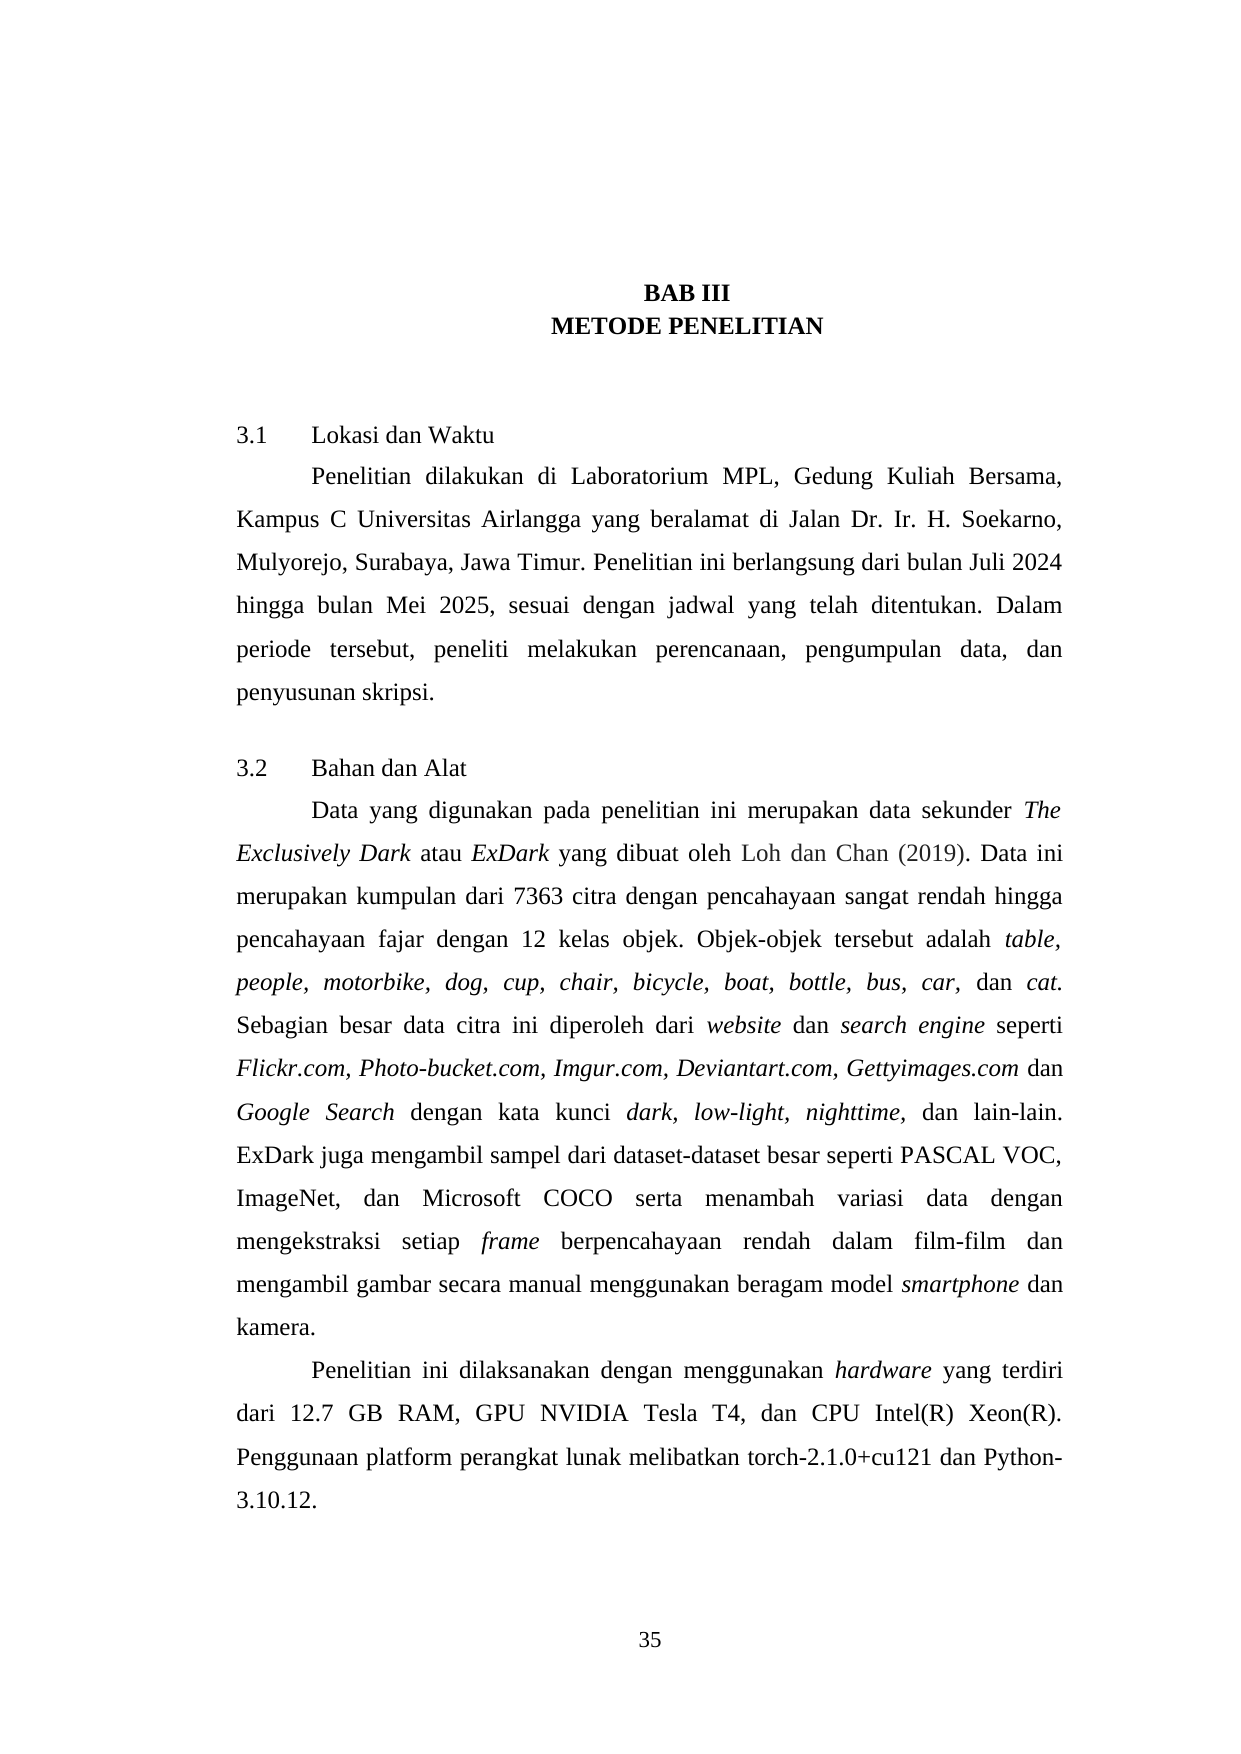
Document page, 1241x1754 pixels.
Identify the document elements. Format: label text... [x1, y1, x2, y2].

text Data yang digunakan pada penelitian ini merupakan data sekunder The Exclusively Dark atau ExDark yang dibuat oleh Loh dan Chan (2019). Data ini merupakan kumpulan dari 7363 citra dengan pencahayaan sangat rendah hingga pencahayaan fajar dengan 12 kelas objek. Objek-objek tersebut adalah table, people, motorbike, dog, cup, chair, bicycle, boat, bottle, bus, car, dan cat. Sebagian besar data citra ini diperoleh dari website dan search engine seperti Flickr.com, Photo-bucket.com, Imgur.com, Deviantart.com, Gettyimages.com dan Google Search dengan kata kunci dark, low-light, nighttime, dan lain-lain. ExDark juga mengambil sampel dari dataset-dataset besar seperti PASCAL VOC, ImageNet, dan Microsoft COCO serta menambah variasi data dengan mengekstraksi setiap frame berpencahayaan rendah dalam film-film dan mengambil gambar secara manual menggunakan beragam model smartphone dan kamera. [236, 795, 1063, 1341]
text Penelitian dilakukan di Laboratorium MPL, Gedung Kuliah Bersama, Kampus C Universitas Airlangga yang beralamat di Jalan Dr. Ir. H. Soekarno, Mulyorejo, Surabaya, Jawa Timur. Penelitian ini berlangsung dari bulan Juli 2024 hingga bulan Mei 2025, sesuai dengan jadwal yang telah ditentukan. Dalam periode tersebut, peneliti melakukan perencanaan, pengumpulan data, dan penyusunan skripsi. [236, 461, 1063, 706]
subtitle 3.2 Bahan dan Alat [236, 753, 1063, 782]
subtitle 3.1 Lokasi dan Waktu [236, 420, 1063, 449]
subtitle BAB III METODE PENELITIAN [274, 278, 1063, 339]
text Penelitian ini dilaksanakan dengan menggunakan hardware yang terdiri dari 12.7 GB RAM, GPU NVIDIA Tesla T4, dan CPU Intel(R) Xeon(R). Penggunaan platform perangkat lunak melibatkan torch-2.1.0+cu121 dan Python-3.10.12. [236, 1355, 1063, 1513]
